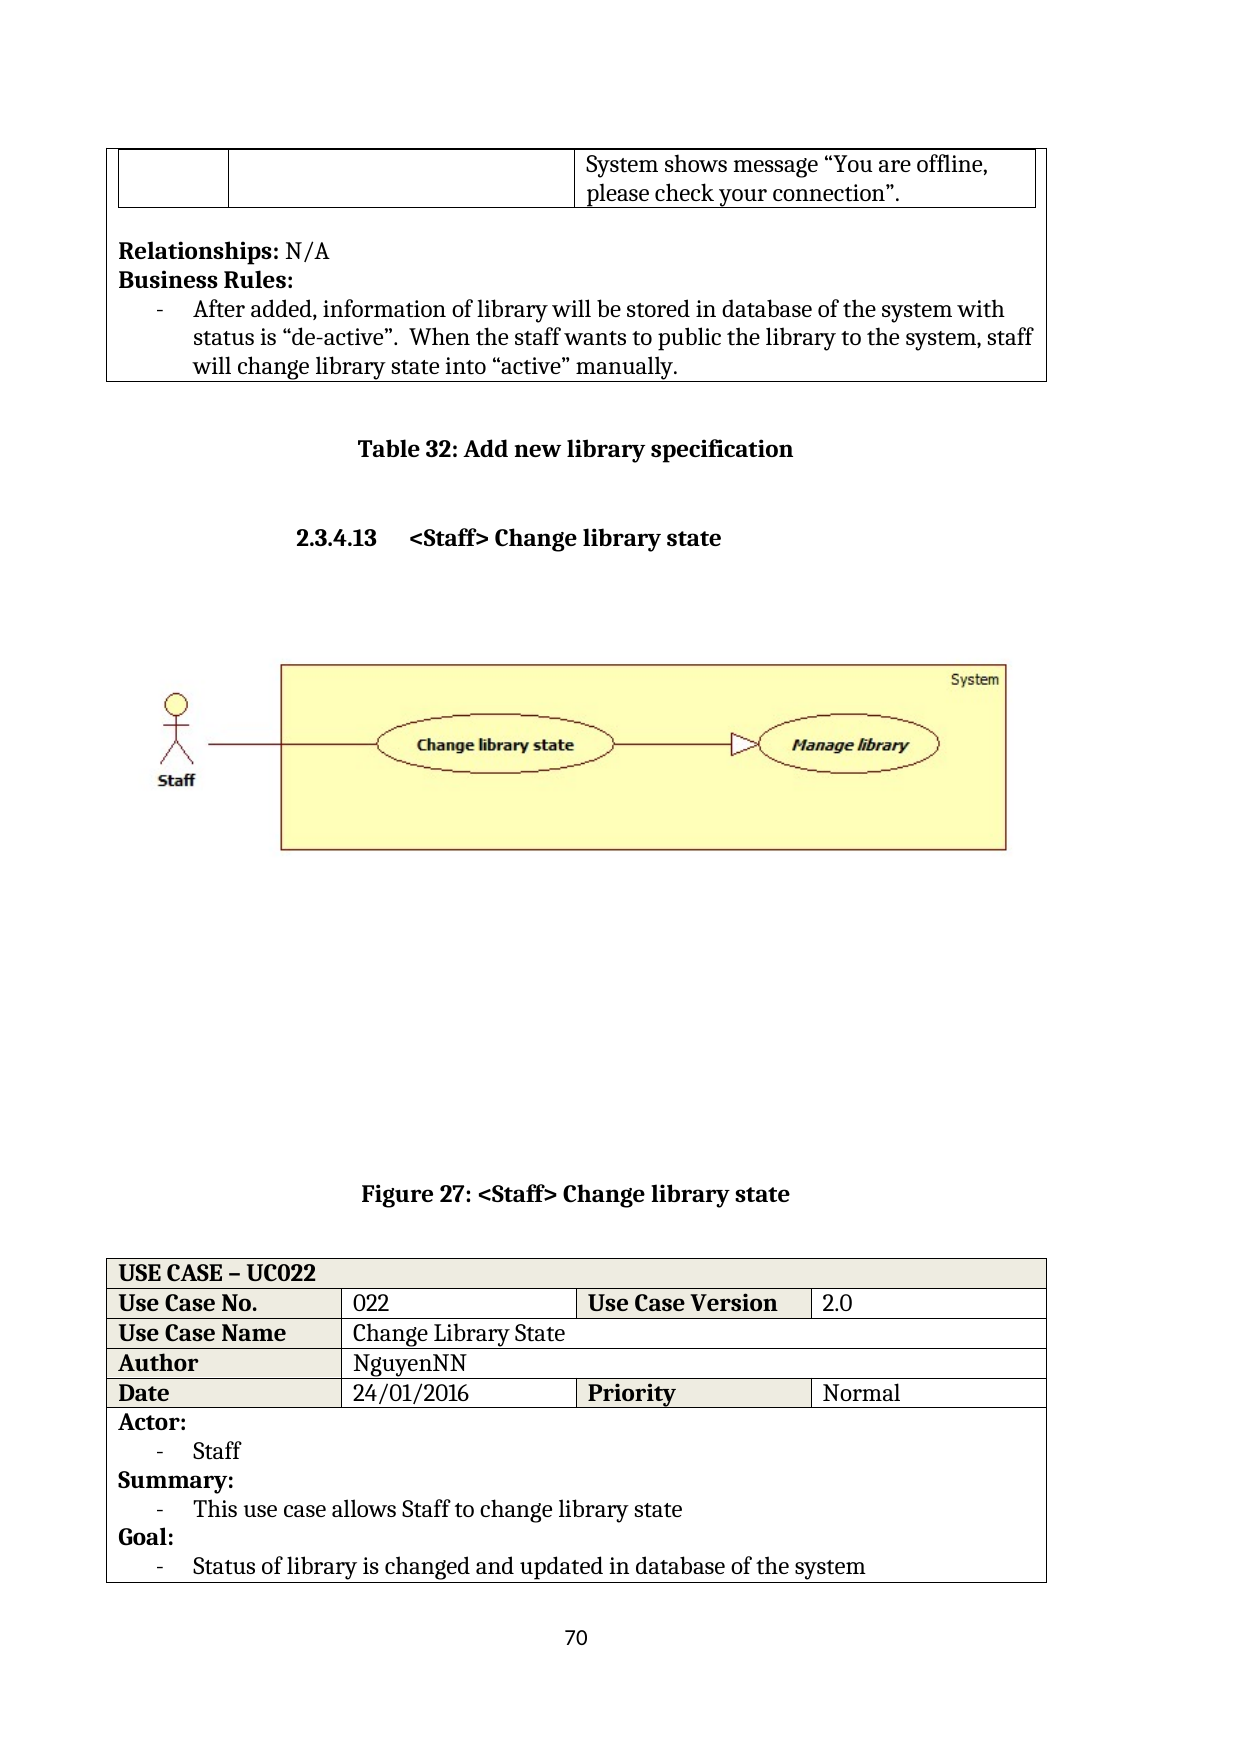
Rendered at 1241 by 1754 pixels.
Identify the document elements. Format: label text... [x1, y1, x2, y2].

table_cell Normal [812, 1379, 1046, 1407]
table_cell 2.0 [812, 1289, 1046, 1318]
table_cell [107, 149, 1046, 381]
table_cell Author [107, 1349, 341, 1377]
table_cell Date [107, 1379, 341, 1407]
table_cell 022 [342, 1289, 576, 1318]
table_cell Use Case No. [107, 1289, 341, 1318]
table_cell NguyenNN [342, 1349, 1046, 1377]
table_cell Use Case Name [107, 1319, 341, 1348]
table_cell Change Library State [342, 1319, 1046, 1348]
text Figure 27: <Staff> Change library state [118, 1180, 1033, 1208]
table_header USE CASE – UC022 [107, 1259, 1046, 1288]
table_cell Priority [577, 1379, 811, 1407]
subtitle <Staff> Change library state [296, 524, 1033, 553]
picture [117, 637, 1033, 878]
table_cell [107, 1408, 1046, 1582]
table_cell 24/01/2016 [342, 1379, 576, 1407]
list Table 32: Add new library specification [118, 435, 1033, 464]
table_cell Use Case Version [577, 1289, 811, 1318]
